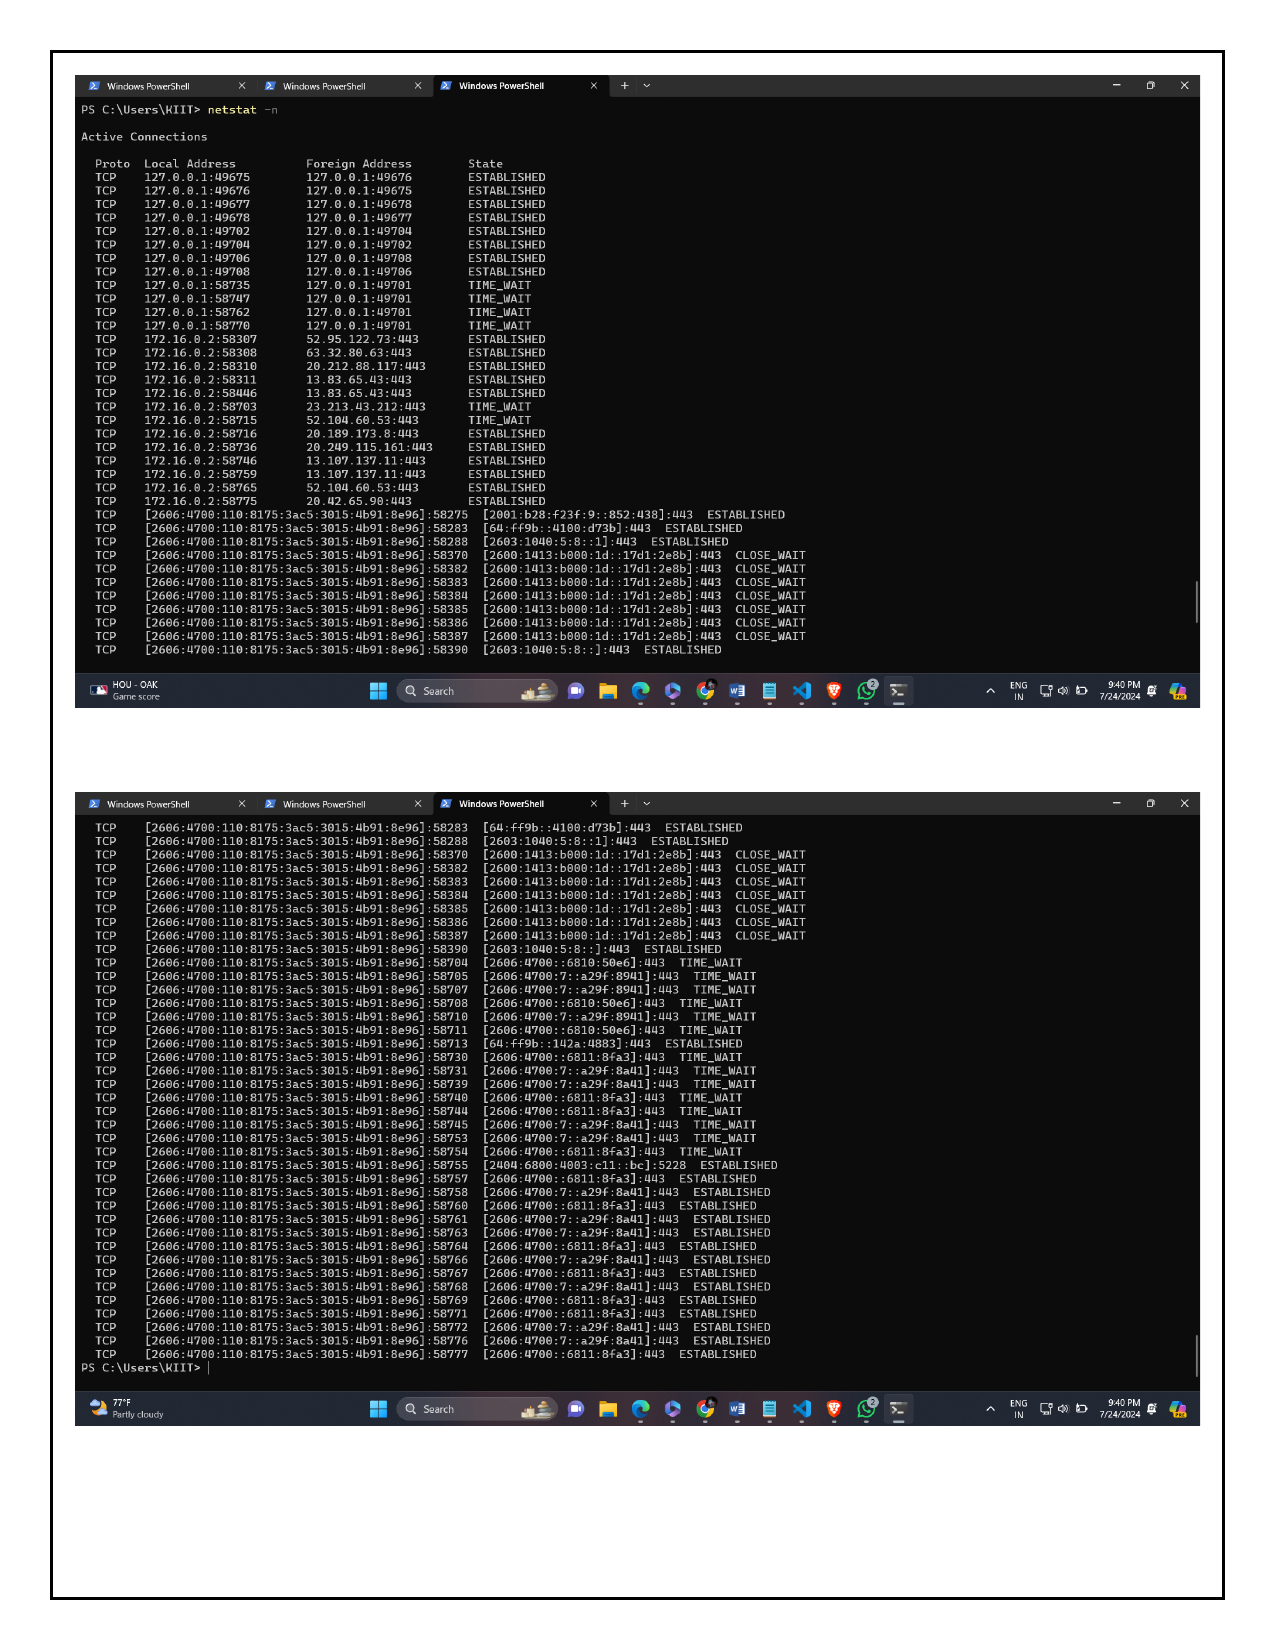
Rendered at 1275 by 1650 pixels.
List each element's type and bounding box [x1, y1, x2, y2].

picture [75, 792, 1200, 1426]
picture [75, 75, 1200, 708]
